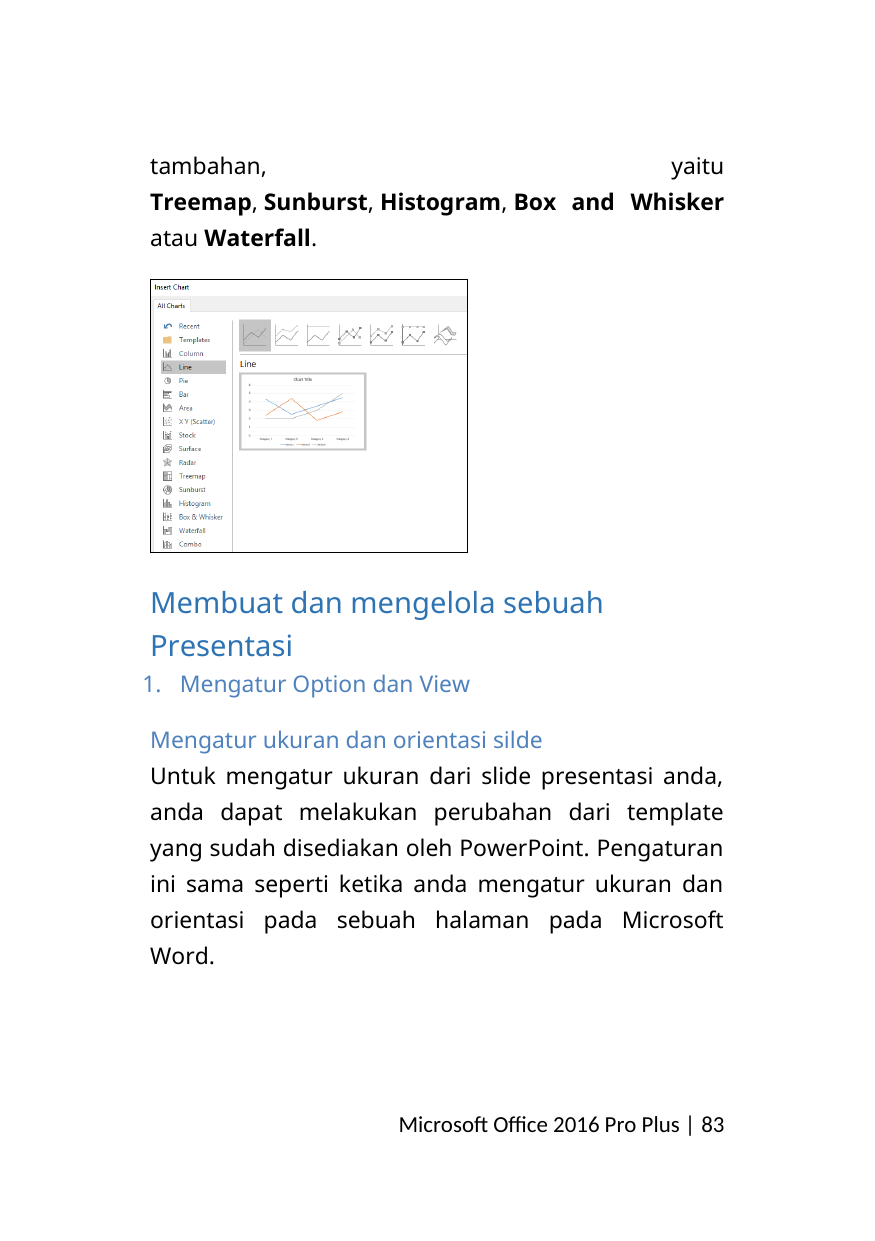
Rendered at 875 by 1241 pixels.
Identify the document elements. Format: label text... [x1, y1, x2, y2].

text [150, 150, 724, 253]
text Untuk mengatur ukuran dari slide presentasi anda, anda dapat melakukan perubahan dari template yang sudah disediakan oleh PowerPoint. Pengaturan ini sama seperti ketika anda mengatur ukuran dan orientasi pada sebuah halaman pada Microsoft Word. [150, 760, 724, 971]
text Membuat dan mengelola sebuah Presentasi [150, 582, 724, 664]
text Mengatur ukuran dan orientasi silde [150, 724, 724, 756]
list Mengatur Option dan View [142, 668, 724, 699]
